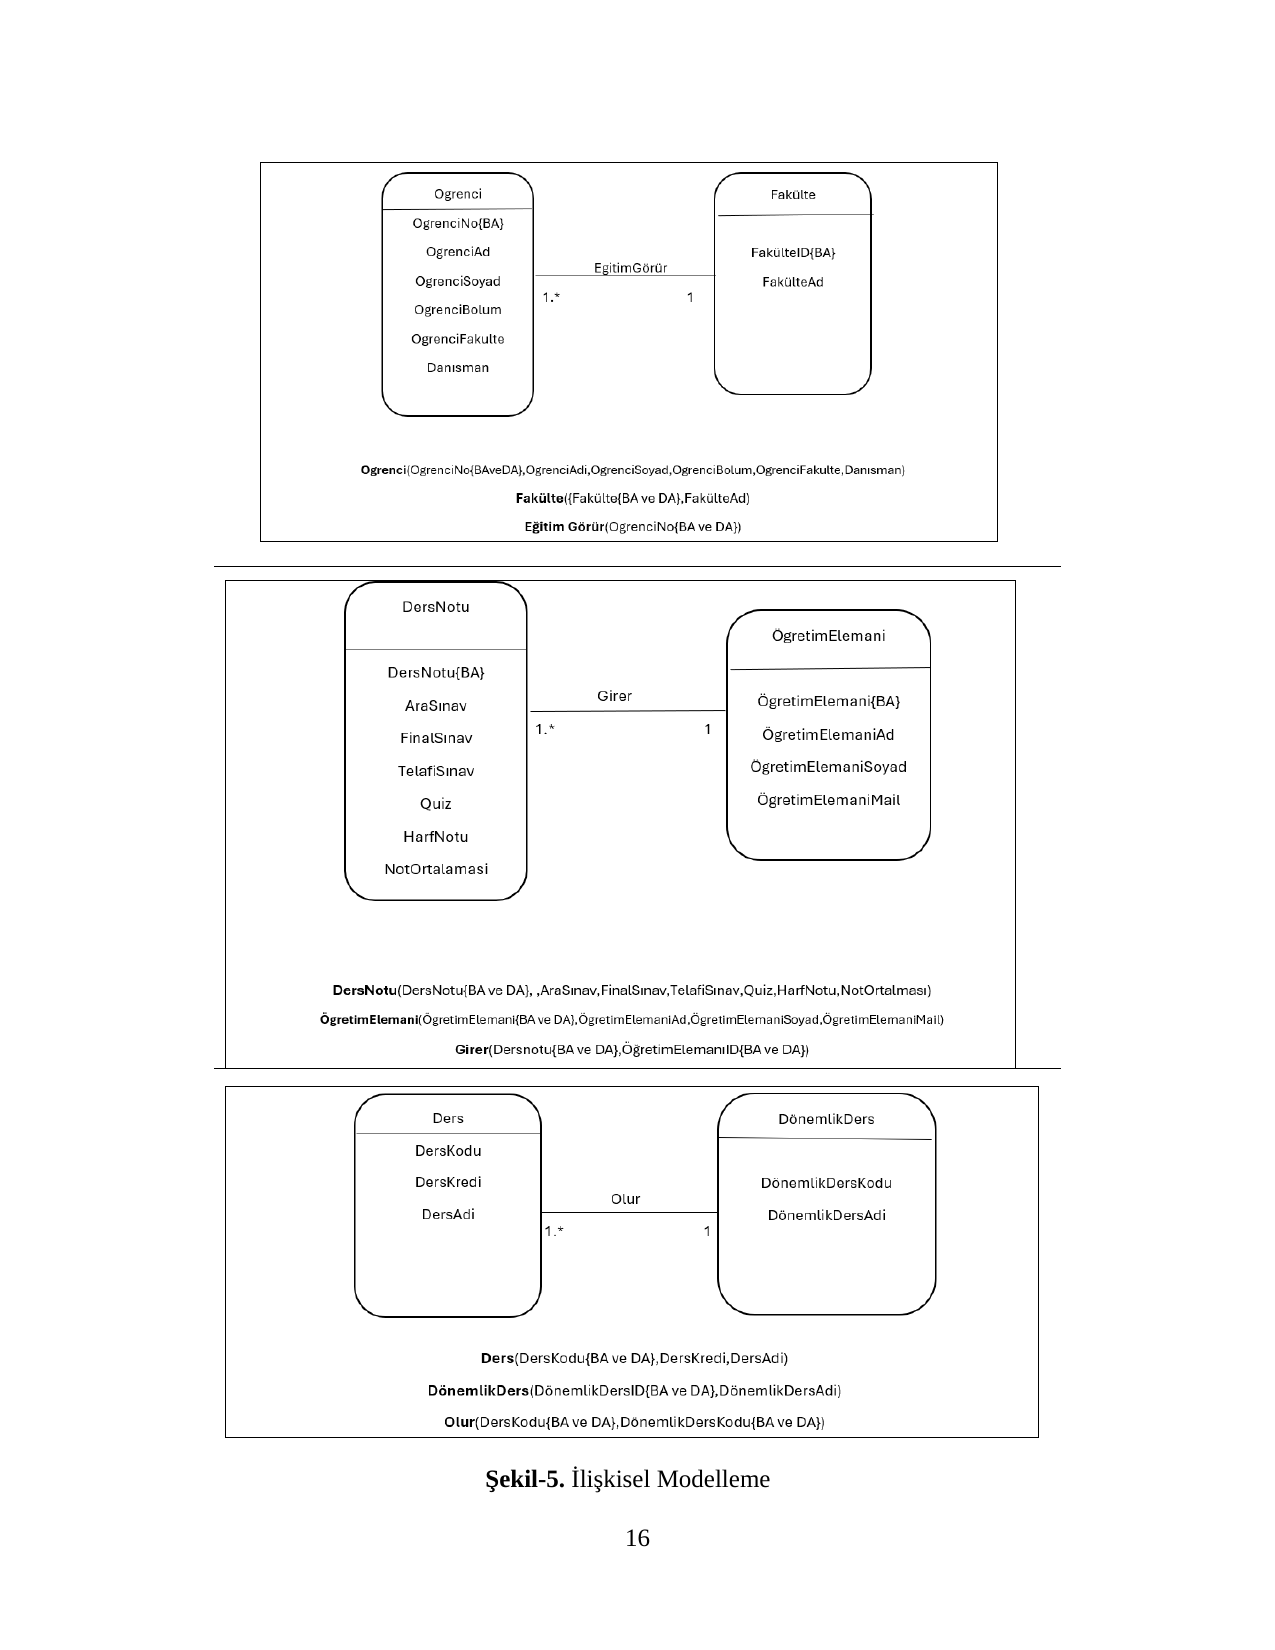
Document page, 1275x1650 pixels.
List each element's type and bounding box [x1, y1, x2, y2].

picture [226, 1087, 1038, 1437]
picture [261, 163, 997, 541]
picture [226, 581, 1015, 1068]
